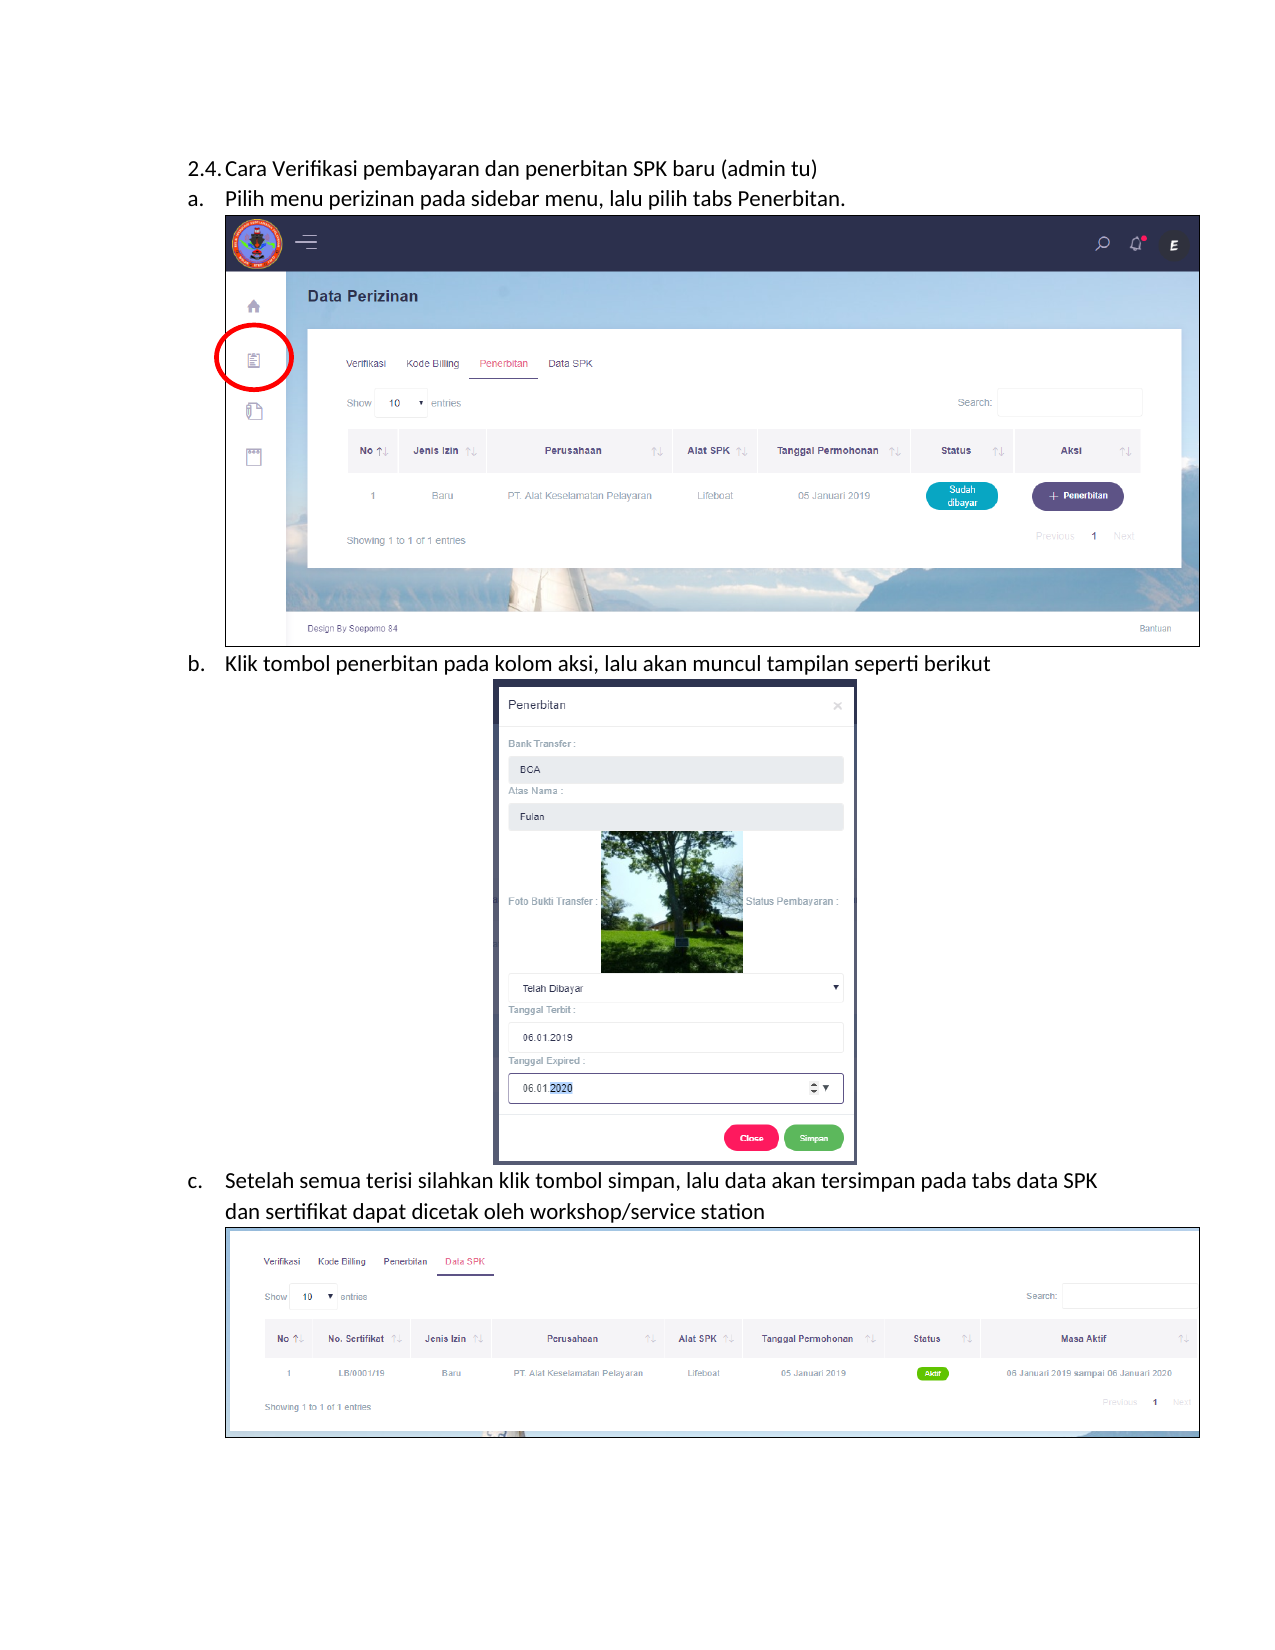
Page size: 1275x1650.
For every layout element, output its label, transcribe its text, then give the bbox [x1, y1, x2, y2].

picture [226, 328, 289, 387]
picture [226, 1228, 1199, 1437]
list Klik tombol penerbitan pada kolom aksi, lalu akan muncul tampilan seperti berikut [187, 649, 1125, 678]
list Pilih menu perizinan pada sidebar menu, lalu pilih tabs Penerbitan. [187, 184, 1125, 212]
picture [493, 679, 857, 1165]
list Setelah semua terisi silahkan klik tombol simpan, lalu data akan tersimpan pada tabs data SPK dan sertifikat dapat dicetak oleh workshop/service station [187, 1167, 1125, 1225]
picture [226, 216, 1199, 646]
subtitle Cara Verifikasi pembayaran dan penerbitan SPK baru (admin tu) [187, 154, 1125, 182]
